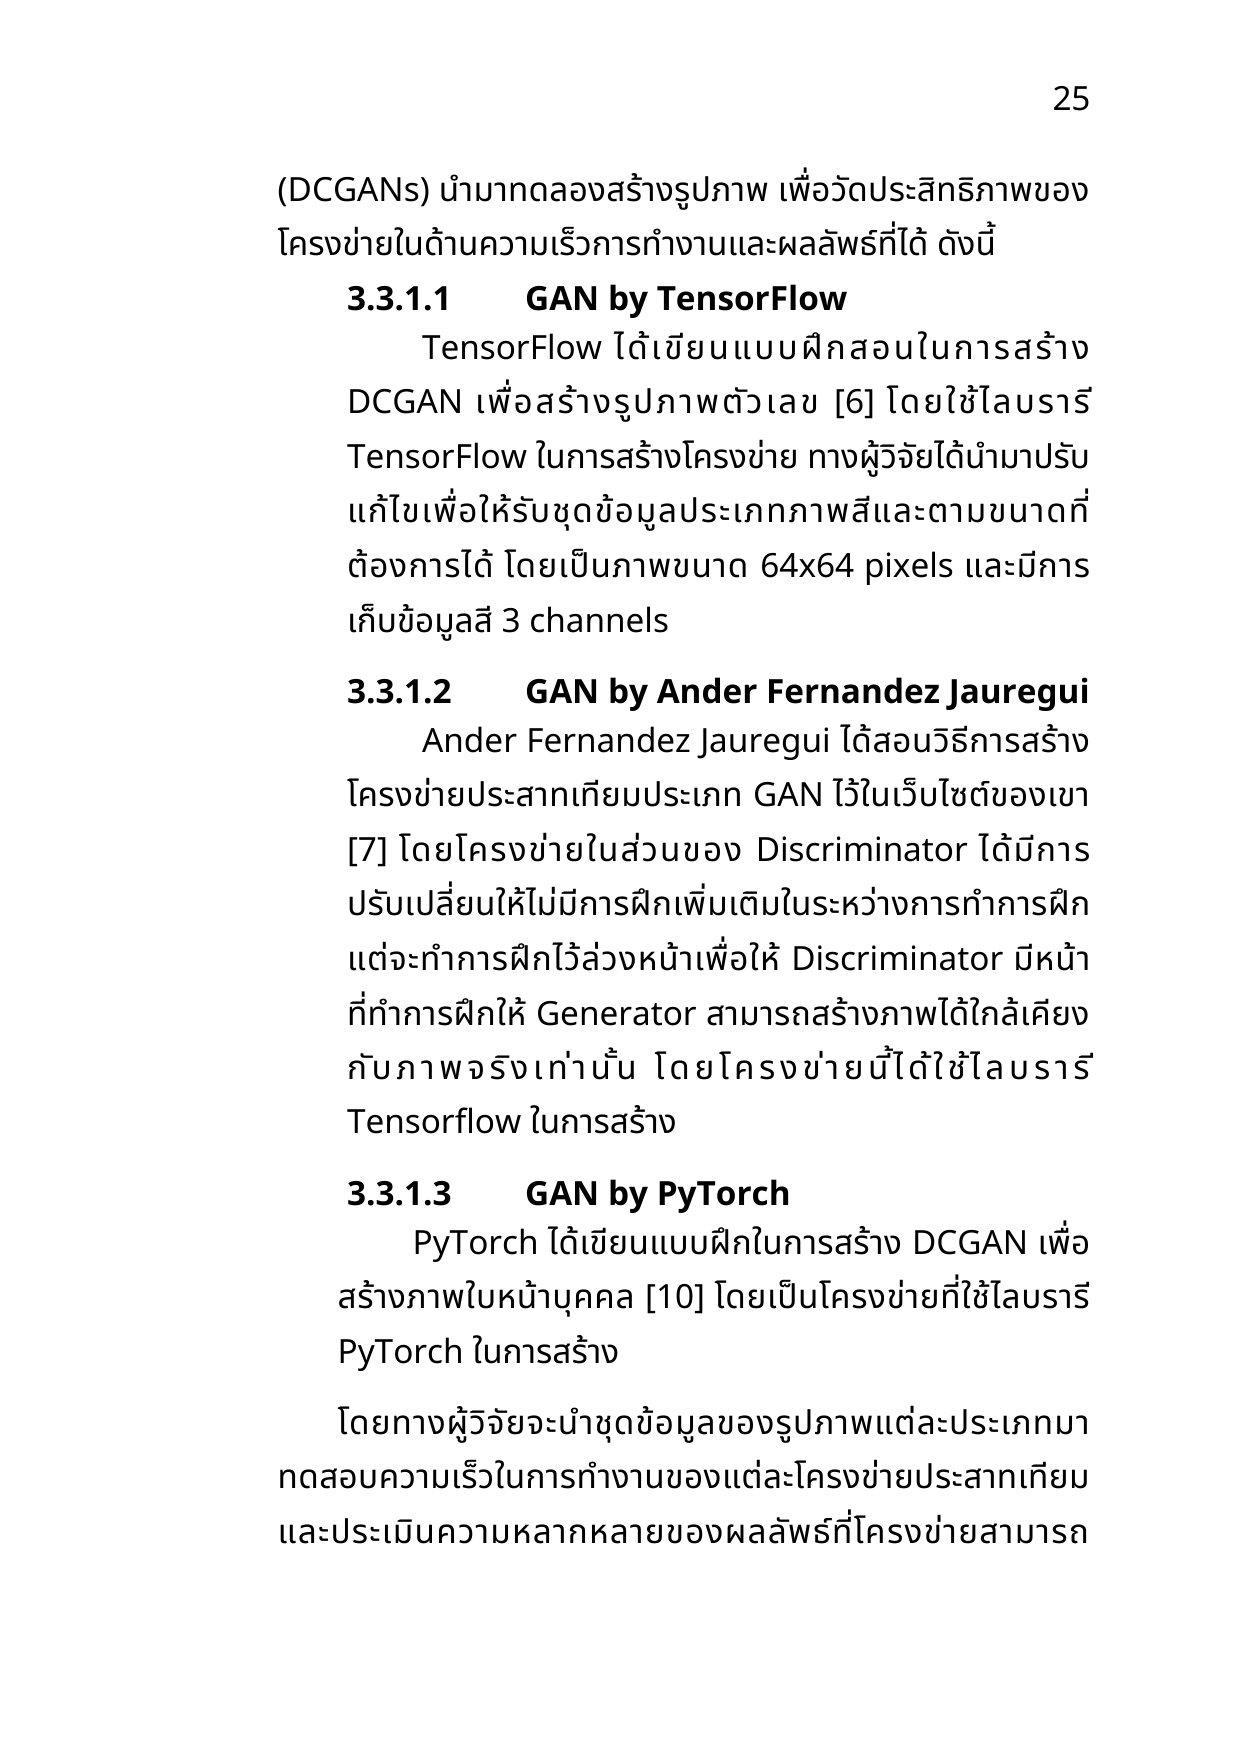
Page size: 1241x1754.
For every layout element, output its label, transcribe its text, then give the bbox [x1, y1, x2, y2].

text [277, 1399, 1090, 1558]
list GAN by PyTorch [347, 1169, 1090, 1215]
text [277, 166, 1090, 271]
text TensorFlow ได้เขียนแบบฝึกสอนในการสร้าง DCGAN เพื่อสร้างรูปภาพตัวเลข [6] โดยใช้ไลบรารี TensorFlow ในการสร้างโครงข่าย ทางผู้วิจัยได้นำมาปรับแก้ไขเพื่อให้รับชุดข้อมูลประเภทภาพสีและตามขนาดที่ต้องการได้ โดยเป็นภาพขนาด 64x64 pixels และมีการเก็บข้อมูลสี 3 channels [347, 324, 1090, 647]
list GAN by Ander Fernandez Jauregui [347, 668, 1090, 713]
text Ander Fernandez Jauregui ได้สอนวิธีการสร้างโครงข่ายประสาทเทียมประเภท GAN ไว้ในเว็บไซต์ของเขา [7] โดยโครงข่ายในส่วนของ Discriminator ได้มีการปรับเปลี่ยนให้ไม่มีการฝึกเพิ่มเติมในระหว่างการทำการฝึก แต่จะทำการฝึกไว้ล่วงหน้าเพื่อให้ Discriminator มีหน้าที่ทำการฝึกให้ Generator สามารถสร้างภาพได้ใกล้เคียงกับภาพจริงเท่านั้น โดยโครงข่ายนี้ได้ใช้ไลบรารี Tensorflow ในการสร้าง [347, 717, 1090, 1149]
list GAN by TensorFlow [347, 275, 1090, 320]
text PyTorch ได้เขียนแบบฝึกในการสร้าง DCGAN เพื่อสร้างภาพใบหน้าบุคคล [10] โดยเป็นโครงข่ายที่ใช้ไลบรารี PyTorch ในการสร้าง [337, 1218, 1090, 1378]
